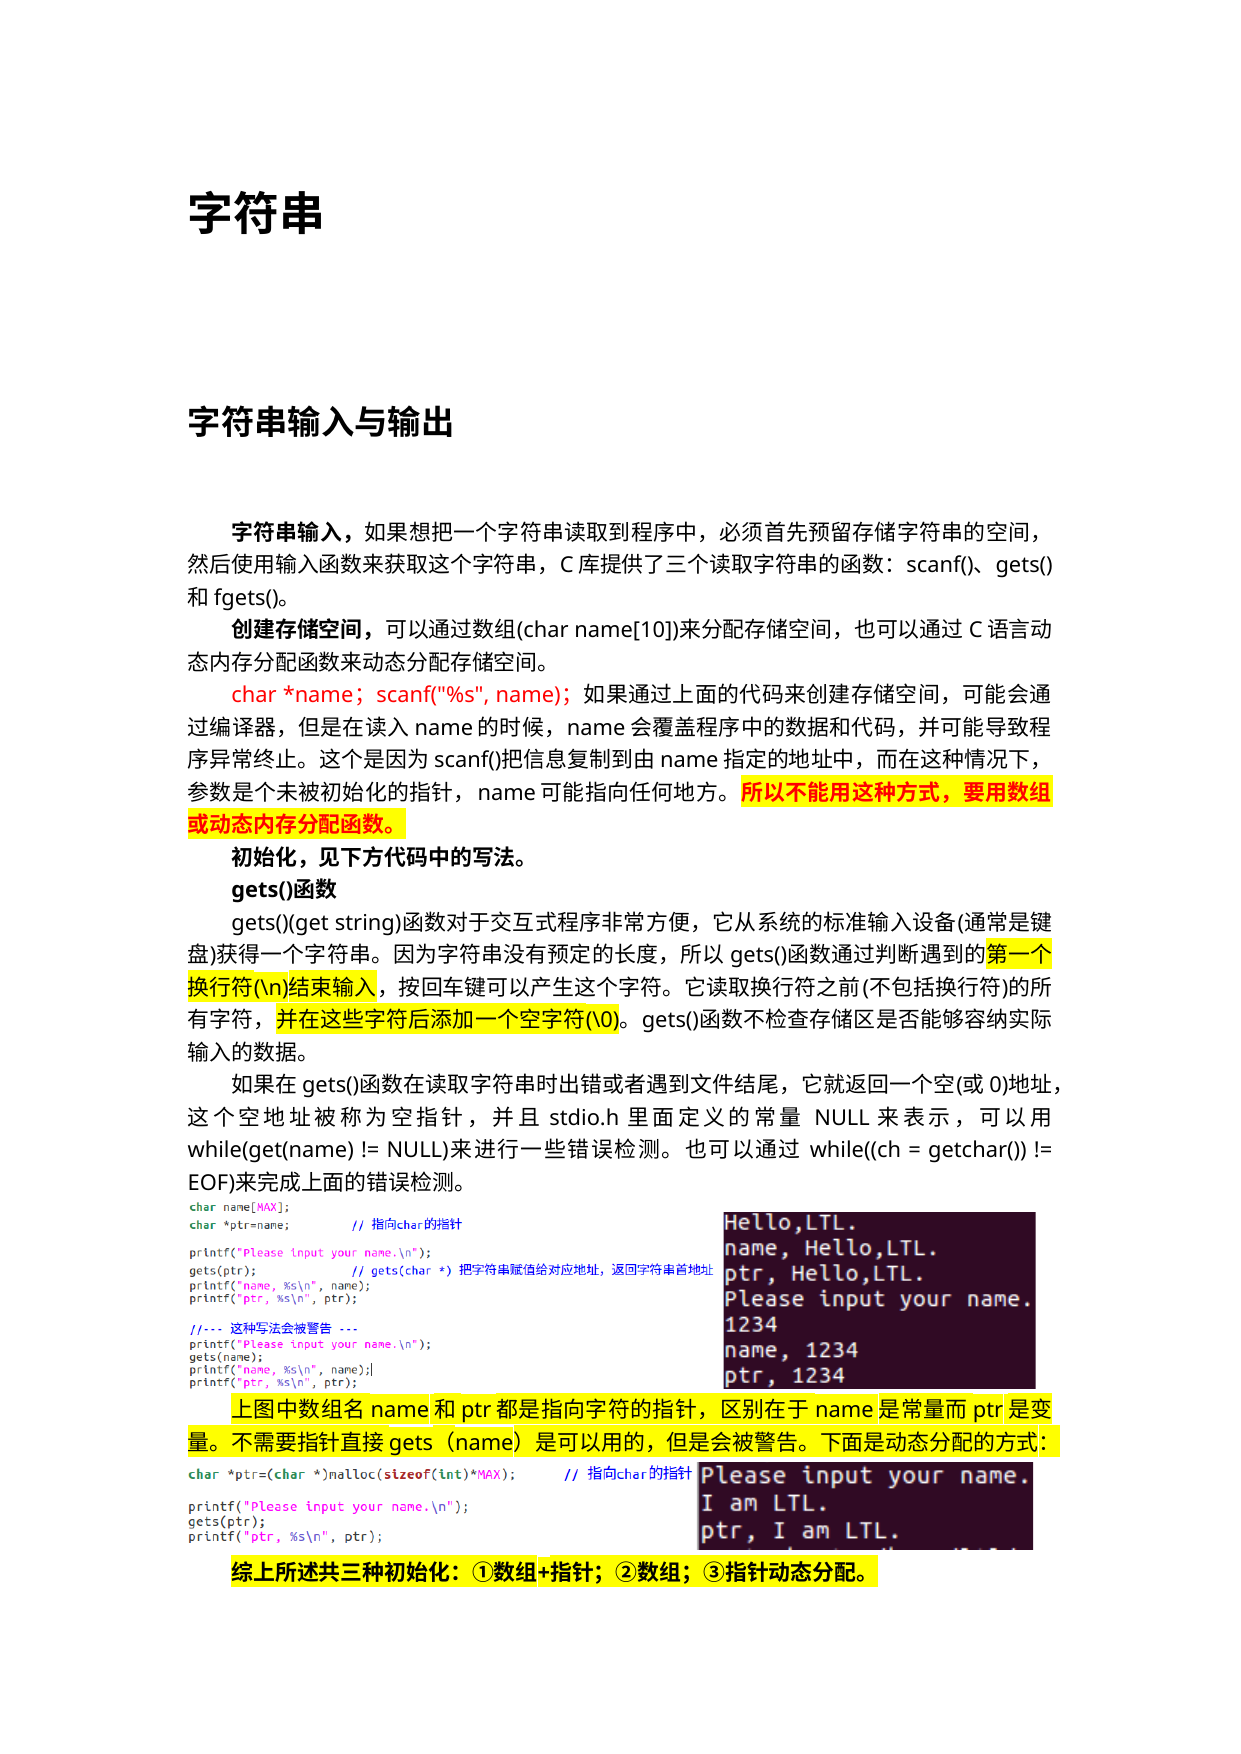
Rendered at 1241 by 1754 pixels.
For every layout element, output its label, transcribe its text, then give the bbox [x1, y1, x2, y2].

text 创建存储空间，可以通过数组(char name[10])来分配存储空间，也可以通过C语言动态内存分配函数来动态分配存储空间。 [187, 612, 1053, 677]
text char *name；scanf("%s", name)；如果通过上面的代码来创建存储空间，可能会通过编译器，但是在读入name的时候，name会覆盖程序中的数据和代码，并可能导致程序异常终止。这个是因为scanf()把信息复制到由name指定的地址中，而在这种情况下，参数是个未被初始化的指针，name可能指向任何地方。所以不能用这种方式，要用数组或动态内存分配函数。 [187, 677, 1053, 839]
picture [187, 1462, 1034, 1550]
text 上图中数组名name和ptr都是指向字符的指针，区别在于name是常量而ptr是变量。不需要指针直接gets（name）是可以用的，但是会被警告。下面是动态分配的方式： [187, 1392, 1053, 1457]
picture [723, 1212, 1036, 1389]
picture [187, 1200, 718, 1389]
subtitle 字符串输入与输出 [187, 387, 1053, 452]
subtitle 字符串 [187, 162, 1053, 259]
text 如果在gets()函数在读取字符串时出错或者遇到文件结尾，它就返回一个空(或0)地址，这个空地址被称为空指针，并且stdio.h里面定义的常量 NULL来表示，可以用while(get(name) != NULL)来进行一些错误检测。也可以通过 while((ch = getchar()) != EOF)来完成上面的错误检测。 [187, 1067, 1053, 1197]
text 综上所述共三种初始化：①数组+指针；②数组；③指针动态分配。 [187, 1554, 1053, 1587]
text gets()函数 [187, 872, 1053, 904]
text 初始化，见下方代码中的写法。 [187, 839, 1053, 872]
text 字符串输入，如果想把一个字符串读取到程序中，必须首先预留存储字符串的空间，然后使用输入函数来获取这个字符串，C库提供了三个读取字符串的函数：scanf()、gets()和fgets()。 [187, 514, 1053, 612]
text gets()(get string)函数对于交互式程序非常方便，它从系统的标准输入设备(通常是键盘)获得一个字符串。因为字符串没有预定的长度，所以gets()函数通过判断遇到的第一个换行符(\n)结束输入，按回车键可以产生这个字符。它读取换行符之前(不包括换行符)的所有字符，并在这些字符后添加一个空字符(\0)。gets()函数不检查存储区是否能够容纳实际输入的数据。 [187, 904, 1053, 1067]
